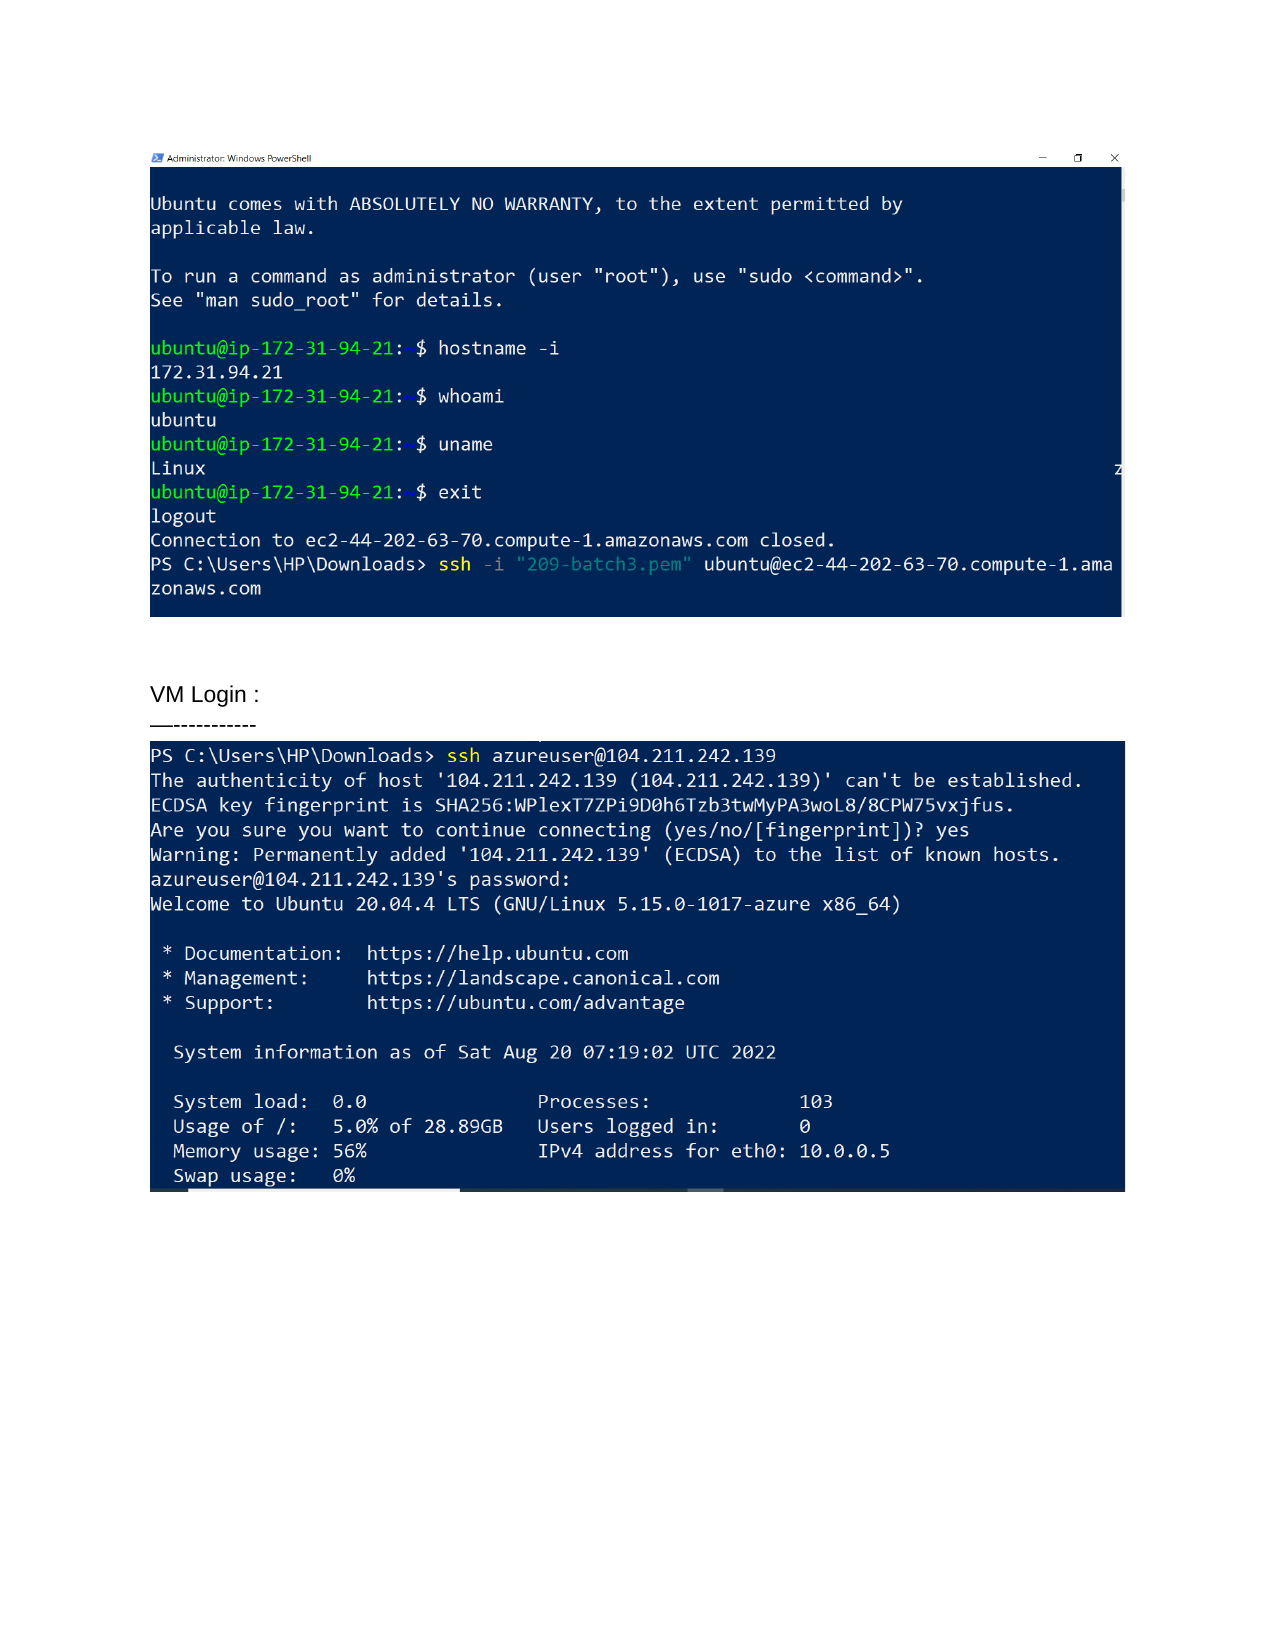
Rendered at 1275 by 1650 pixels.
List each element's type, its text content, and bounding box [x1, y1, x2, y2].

text VM Login : [150, 681, 1125, 707]
picture [150, 150, 1125, 617]
text —----------- [150, 711, 1125, 737]
picture [150, 741, 1125, 1192]
